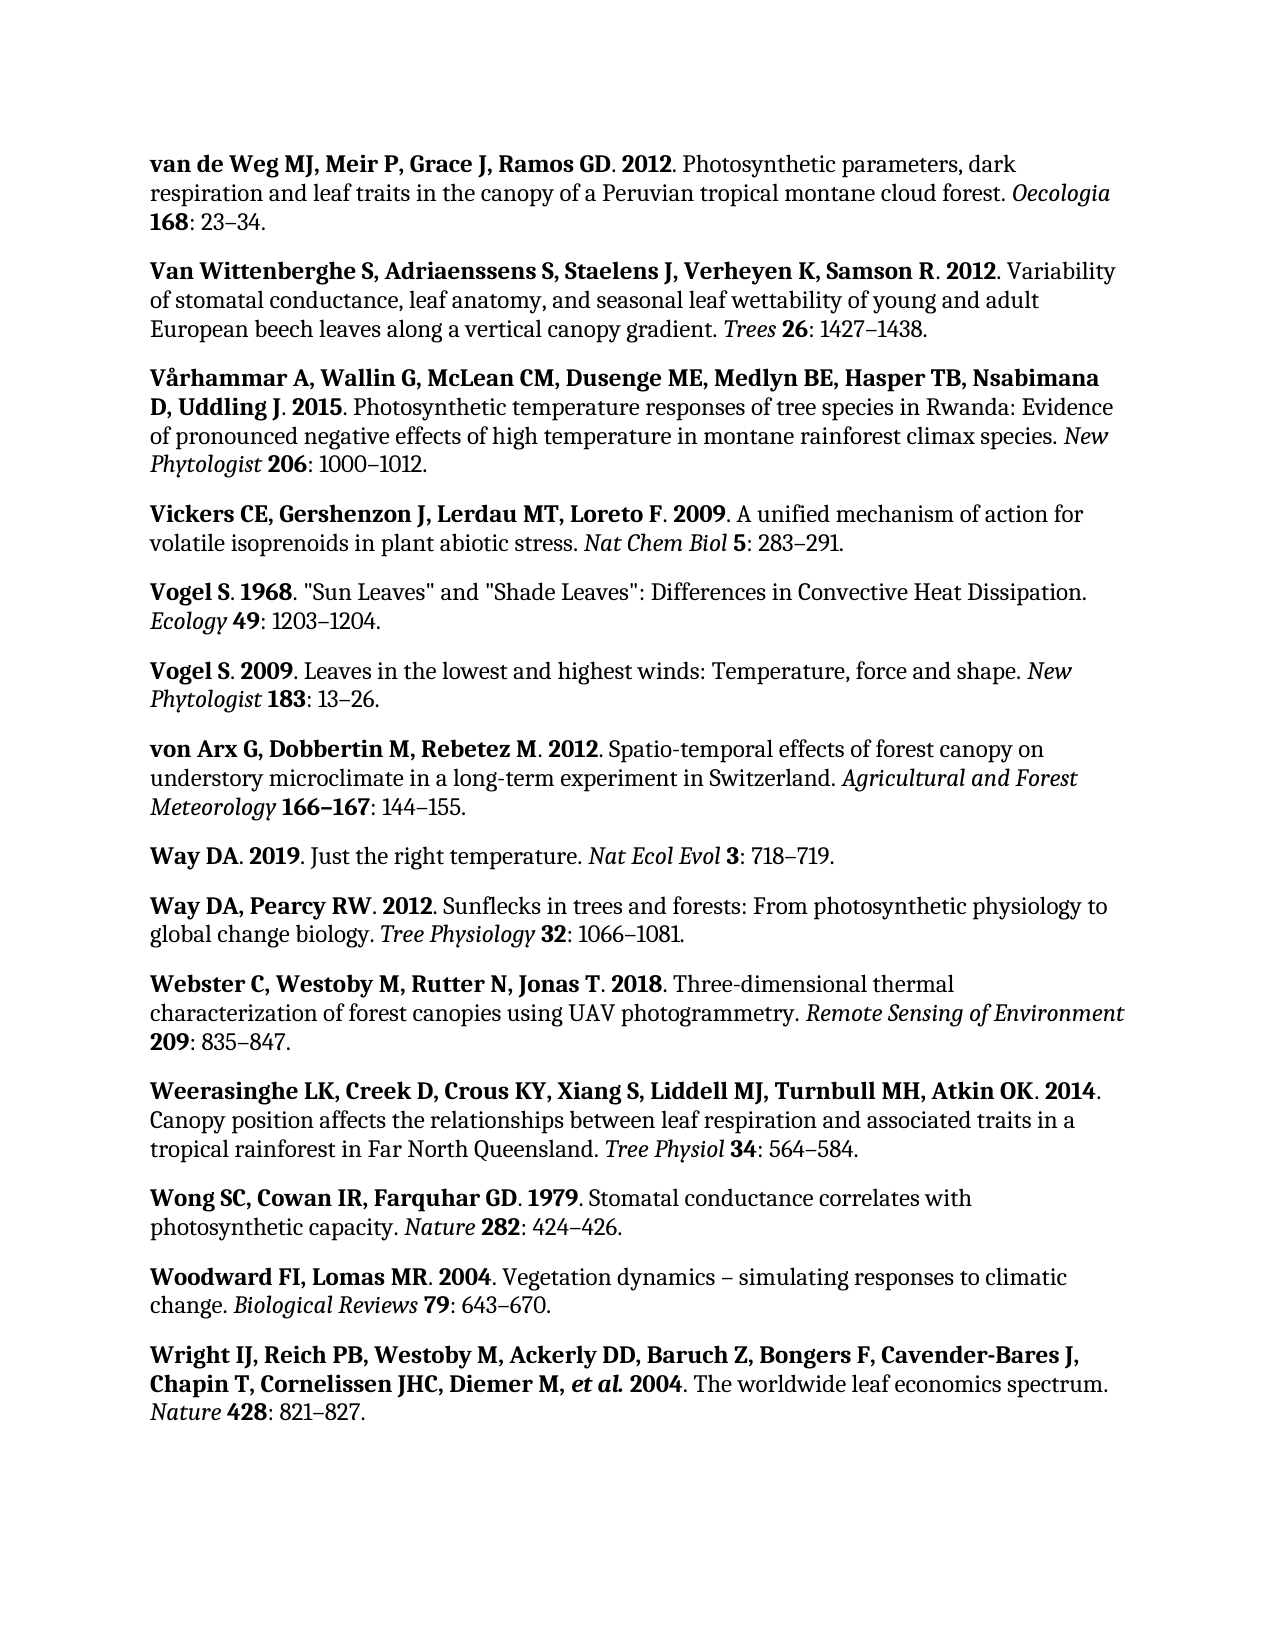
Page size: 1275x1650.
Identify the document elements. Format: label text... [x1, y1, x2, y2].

text Van Wittenberghe S, Adriaenssens S, Staelens J, Verheyen K, Samson R. 2012. Variability of stomatal conductance, leaf anatomy, and seasonal leaf wettability of young and adult European beech leaves along a vertical canopy gradient. Trees 26: 1427–1438. [150, 257, 1125, 343]
text Vogel S. 1968. "Sun Leaves" and "Shade Leaves": Differences in Convective Heat Dissipation. Ecology 49: 1203–1204. [150, 578, 1125, 636]
text van de Weg MJ, Meir P, Grace J, Ramos GD. 2012. Photosynthetic parameters, dark respiration and leaf traits in the canopy of a Peruvian tropical montane cloud forest. Oecologia 168: 23–34. [150, 150, 1125, 236]
text Way DA, Pearcy RW. 2012. Sunflecks in trees and forests: From photosynthetic physiology to global change biology. Tree Physiology 32: 1066–1081. [150, 892, 1125, 949]
text Weerasinghe LK, Creek D, Crous KY, Xiang S, Liddell MJ, Turnbull MH, Atkin OK. 2014. Canopy position affects the relationships between leaf respiration and associated traits in a tropical rainforest in Far North Queensland. Tree Physiol 34: 564–584. [150, 1077, 1125, 1163]
text Way DA. 2019. Just the right temperature. Nat Ecol Evol 3: 718–719. [150, 842, 1125, 871]
text von Arx G, Dobbertin M, Rebetez M. 2012. Spatio-temporal effects of forest canopy on understory microclimate in a long-term experiment in Switzerland. Agricultural and Forest Meteorology 166–167: 144–155. [150, 735, 1125, 821]
text Vickers CE, Gershenzon J, Lerdau MT, Loreto F. 2009. A unified mechanism of action for volatile isoprenoids in plant abiotic stress. Nat Chem Biol 5: 283–291. [150, 500, 1125, 557]
text Vårhammar A, Wallin G, McLean CM, Dusenge ME, Medlyn BE, Hasper TB, Nsabimana D, Uddling J. 2015. Photosynthetic temperature responses of tree species in Rwanda: Evidence of pronounced negative effects of high temperature in montane rainforest climax species. New Phytologist 206: 1000–1012. [150, 364, 1125, 479]
text Woodward FI, Lomas MR. 2004. Vegetation dynamics – simulating responses to climatic change. Biological Reviews 79: 643–670. [150, 1262, 1125, 1320]
text Wong SC, Cowan IR, Farquhar GD. 1979. Stomatal conductance correlates with photosynthetic capacity. Nature 282: 424–426. [150, 1184, 1125, 1242]
text Wright IJ, Reich PB, Westoby M, Ackerly DD, Baruch Z, Bongers F, Cavender-Bares J, Chapin T, Cornelissen JHC, Diemer M, et al. 2004. The worldwide leaf economics spectrum. Nature 428: 821–827. [150, 1341, 1125, 1427]
text Webster C, Westoby M, Rutter N, Jonas T. 2018. Three-dimensional thermal characterization of forest canopies using UAV photogrammetry. Remote Sensing of Environment 209: 835–847. [150, 970, 1125, 1056]
text Vogel S. 2009. Leaves in the lowest and highest winds: Temperature, force and shape. New Phytologist 183: 13–26. [150, 657, 1125, 714]
